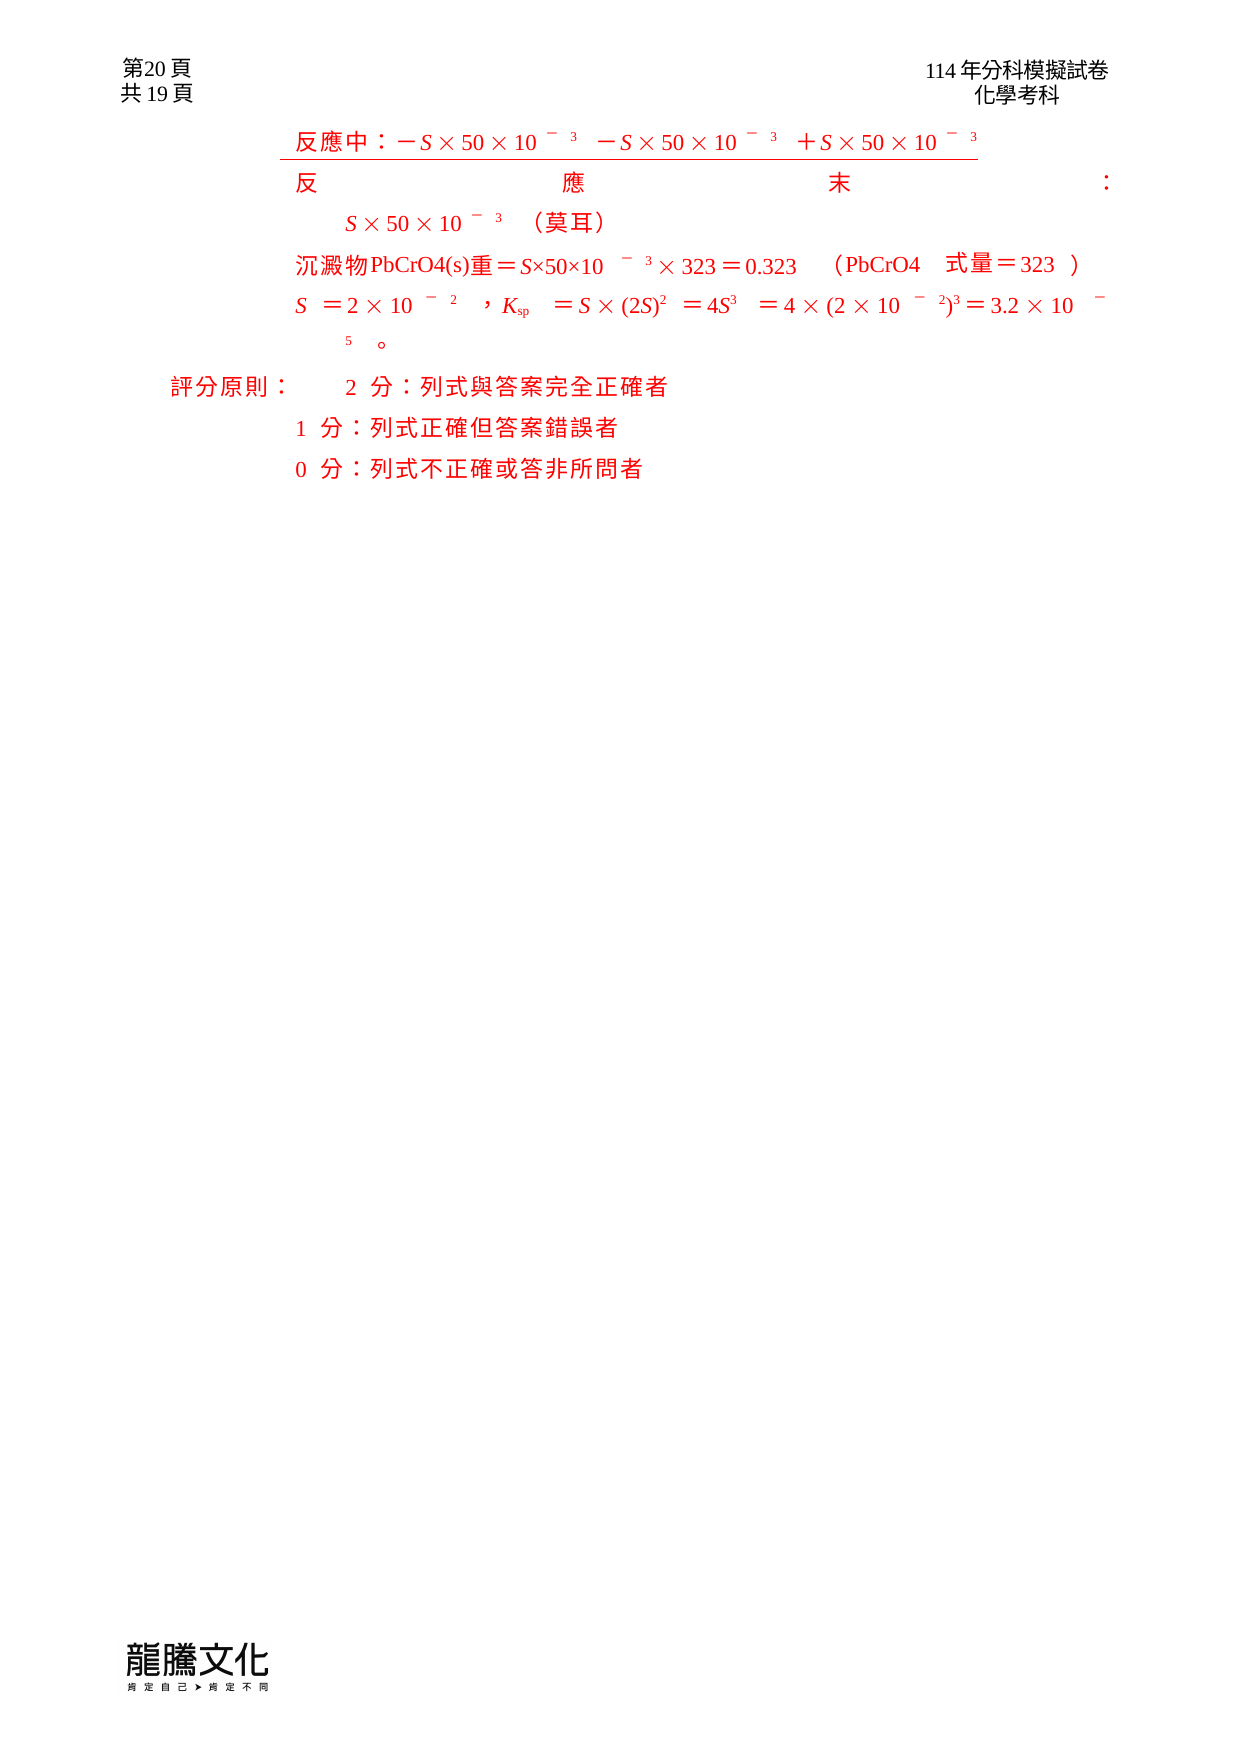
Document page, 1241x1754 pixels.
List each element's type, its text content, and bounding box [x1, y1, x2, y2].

text 沉澱物PbCrO4(s)重＝S×50×10－3 323＝0.323 （PbCrO4式量＝323） [283, 242, 1120, 283]
text 反應末： S 50 10－3（莫耳） [283, 161, 1120, 242]
text 評分原則： 2分：列式與答案完全正確者 1分：列式正確但答案錯誤者 0分：列式不正確或答非所問者 [158, 365, 1120, 488]
picture [118, 1641, 273, 1695]
text S＝2 10－2，Ksp＝S (2S)2＝4S3＝4 (2 10－2)3＝3.2 10－5。 [283, 283, 1120, 365]
text 反應中：－S 50 10－3 －S 50 10－3 ＋S 50 10－3 [283, 119, 1120, 161]
